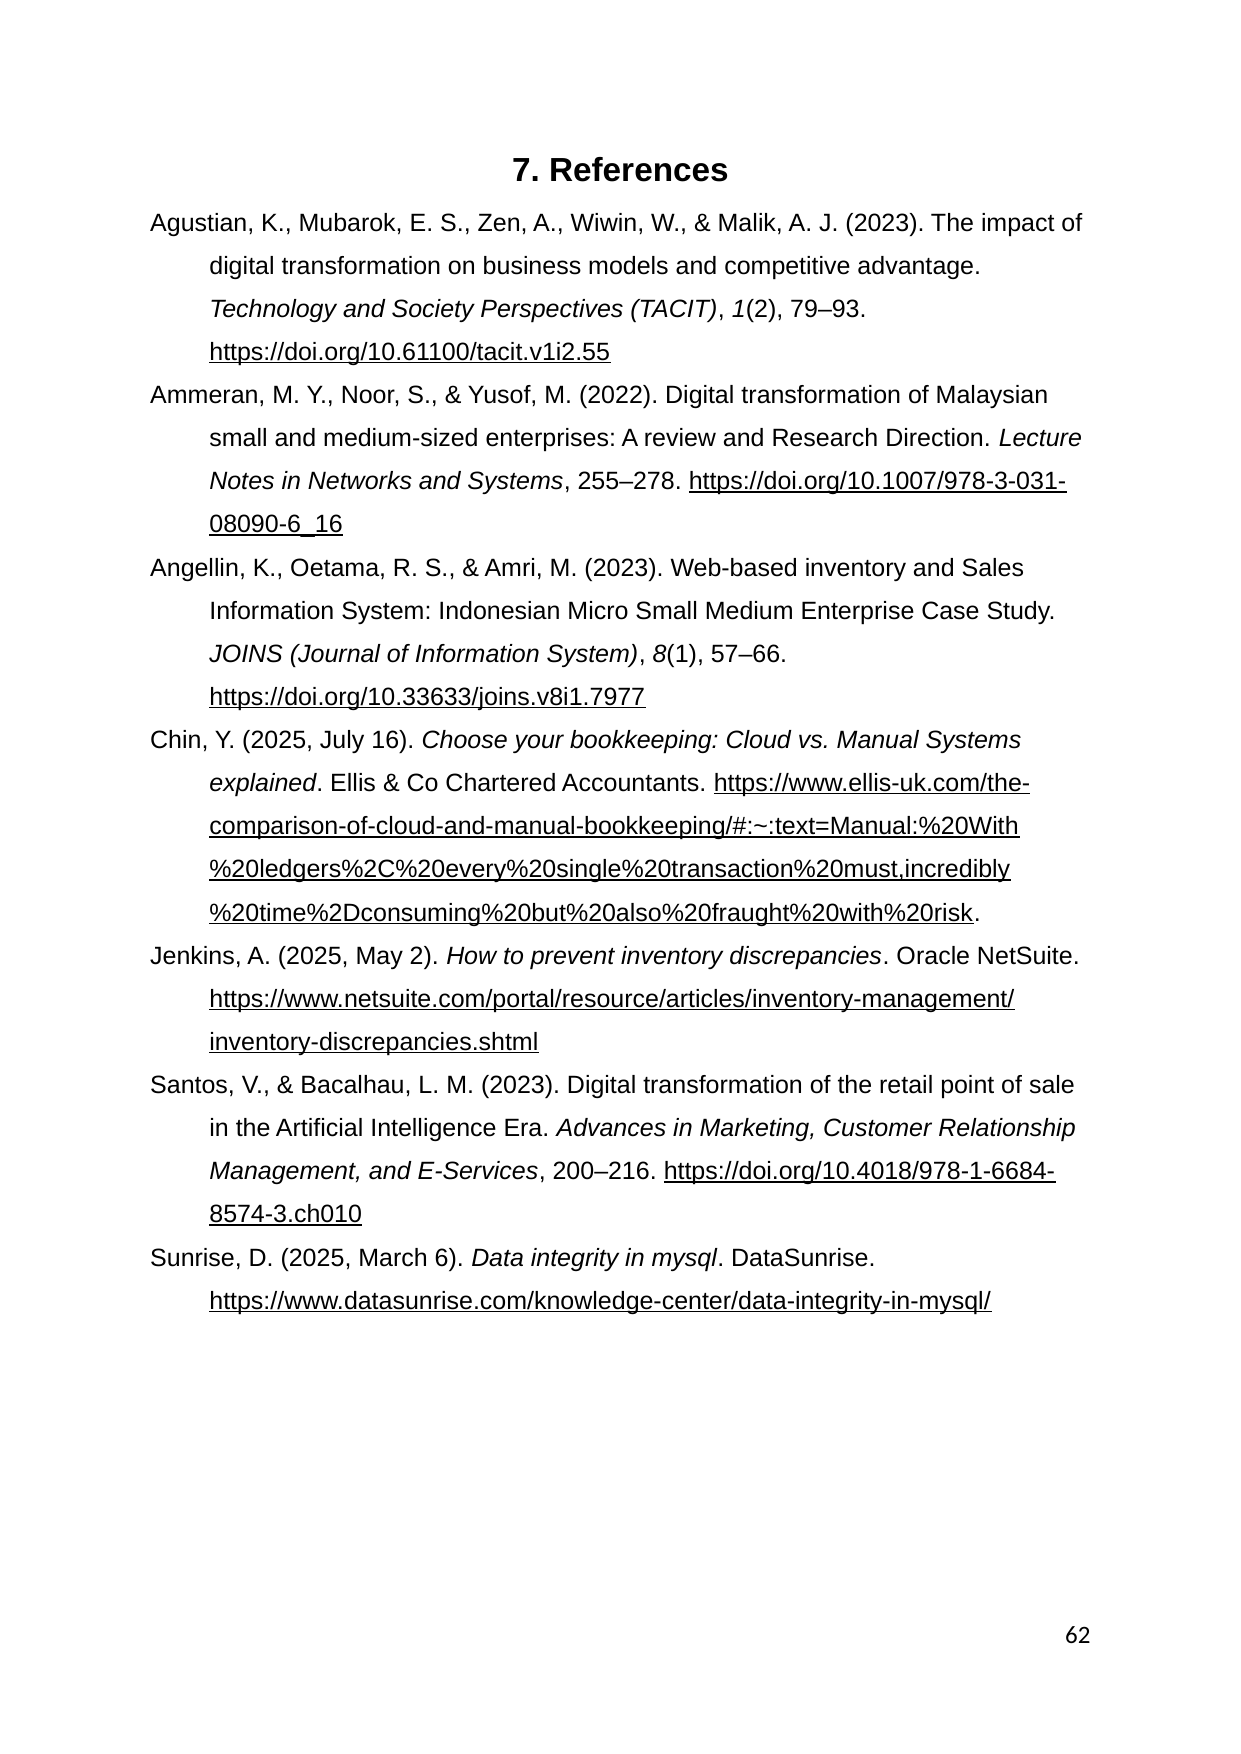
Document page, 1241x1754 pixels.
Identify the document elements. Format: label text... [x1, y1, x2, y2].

text Agustian, K., Mubarok, E. S., Zen, A., Wiwin, W., & Malik, A. J. (2023). The impact of digital transformation on business models and competitive advantage. Technology and Society Perspectives (TACIT), 1(2), 79–93. https://doi.org/10.61100/tacit.v1i2.55 [150, 208, 1090, 366]
text Jenkins, A. (2025, May 2). How to prevent inventory discrepancies. Oracle NetSuite. https://www.netsuite.com/portal/resource/articles/inventory-management/inventory-discrepancies.shtml [150, 941, 1090, 1056]
subtitle 7. References [150, 150, 1090, 188]
text Santos, V., & Bacalhau, L. M. (2023). Digital transformation of the retail point of sale in the Artificial Intelligence Era. Advances in Marketing, Customer Relationship Management, and E-Services, 200–216. https://doi.org/10.4018/978-1-6684-8574-3.ch010 [150, 1070, 1090, 1228]
text Sunrise, D. (2025, March 6). Data integrity in mysql. DataSunrise. https://www.datasunrise.com/knowledge-center/data-integrity-in-mysql/ [150, 1243, 1090, 1314]
text Angellin, K., Oetama, R. S., & Amri, M. (2023). Web-based inventory and Sales Information System: Indonesian Micro Small Medium Enterprise Case Study. JOINS (Journal of Information System), 8(1), 57–66. https://doi.org/10.33633/joins.v8i1.7977 [150, 553, 1090, 711]
text Ammeran, M. Y., Noor, S., & Yusof, M. (2022). Digital transformation of Malaysian small and medium-sized enterprises: A review and Research Direction. Lecture Notes in Networks and Systems, 255–278. https://doi.org/10.1007/978-3-031-08090-6_16 [150, 380, 1090, 538]
text Chin, Y. (2025, July 16). Choose your bookkeeping: Cloud vs. Manual Systems explained. Ellis & Co Chartered Accountants. https://www.ellis-uk.com/the-comparison-of-cloud-and-manual-bookkeeping/#:~:text=Manual:%20With%20ledgers%2C%20every%20single%20transaction%20must,incredibly%20time%2Dconsuming%20but%20also%20fraught%20with%20risk. [150, 725, 1090, 926]
